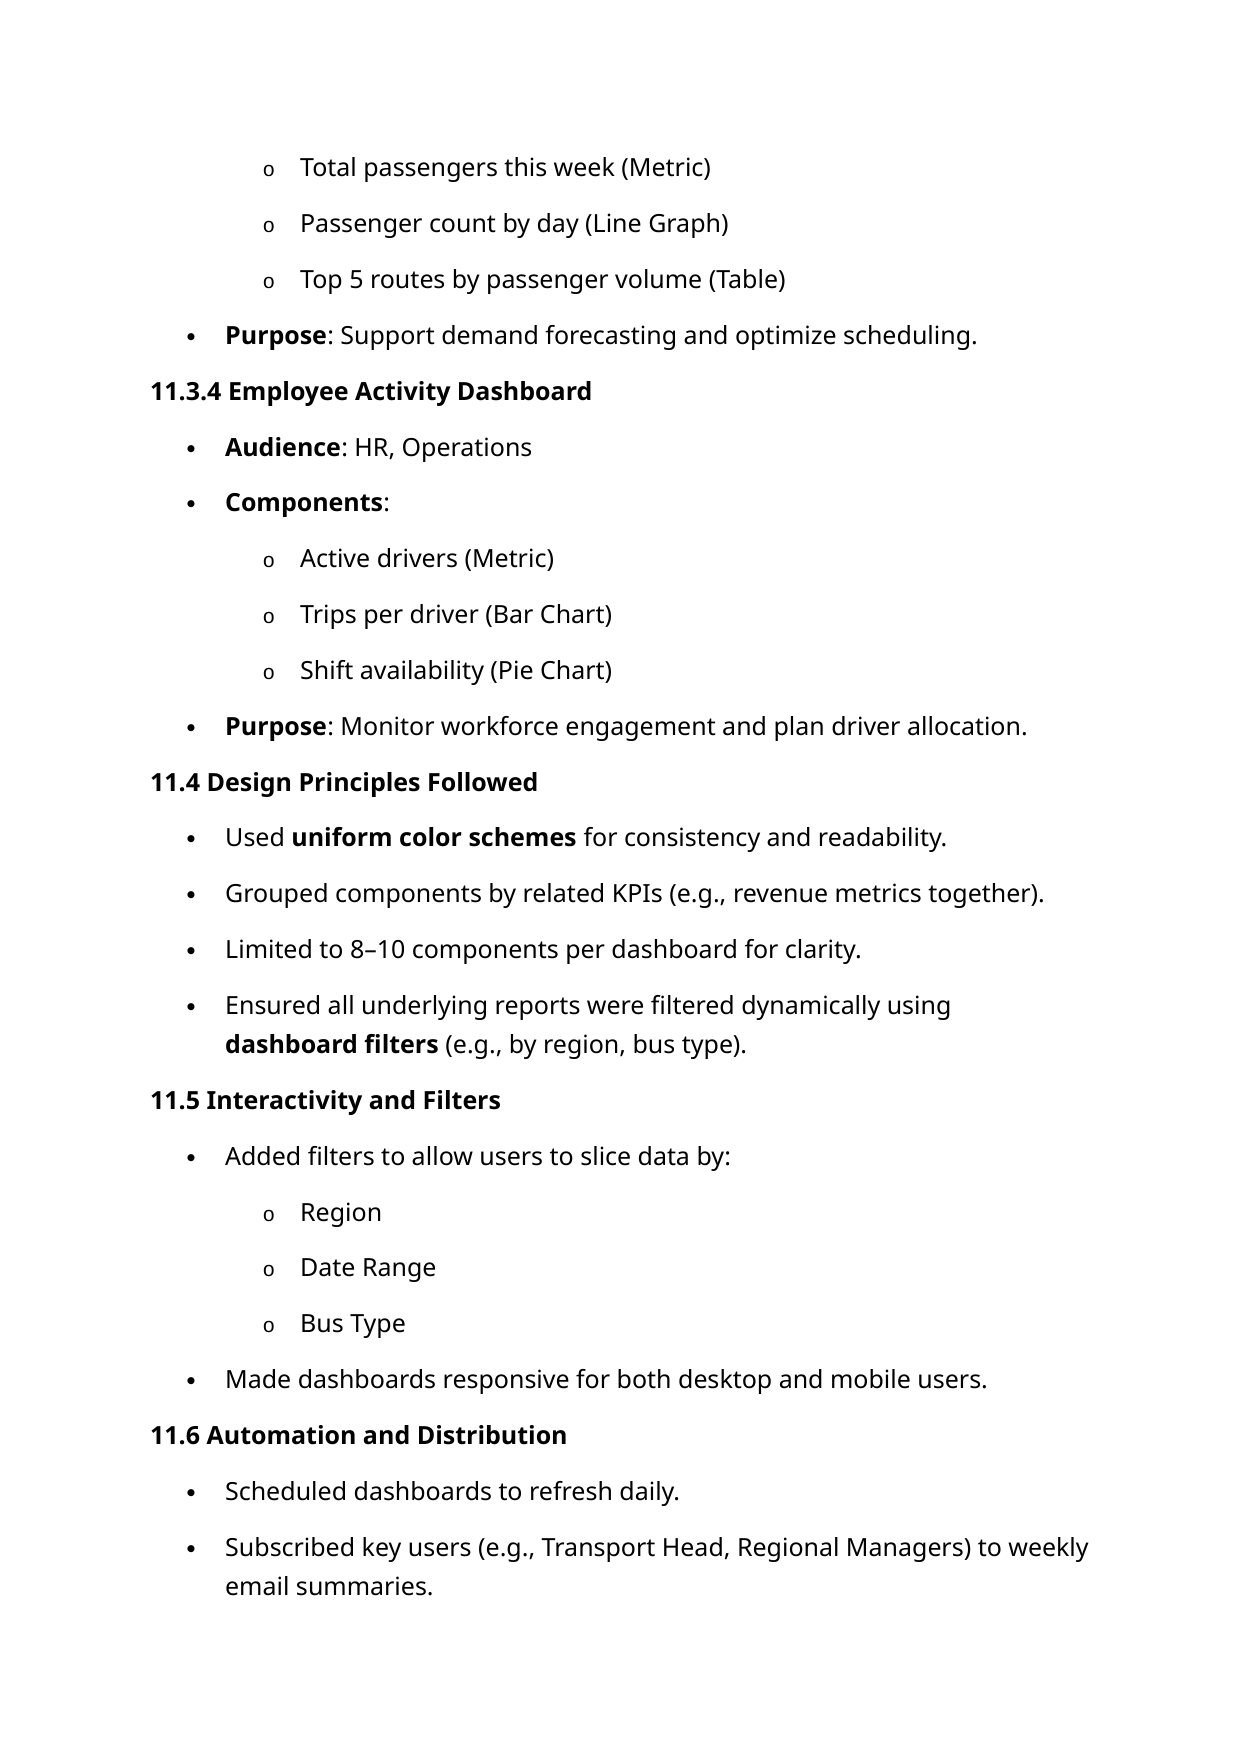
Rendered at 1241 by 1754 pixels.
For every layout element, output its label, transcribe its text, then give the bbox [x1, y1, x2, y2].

list Added filters to allow users to slice data by: [187, 1138, 1090, 1172]
list Audience: HR, Operations [187, 429, 1090, 463]
list Used uniform color schemes for consistency and readability. [187, 820, 1090, 854]
text 11.5 Interactivity and Filters [150, 1082, 1090, 1117]
text 11.4 Design Principles Followed [150, 764, 1090, 798]
list Limited to 8–10 components per dashboard for clarity. [187, 932, 1090, 966]
list Bus Type [262, 1306, 1090, 1340]
list Top 5 routes by passenger volume (Table) [262, 262, 1090, 296]
list Grouped components by related KPIs (e.g., revenue metrics together). [187, 876, 1090, 910]
list Total passengers this week (Metric) [262, 150, 1090, 184]
text 11.3.4 Employee Activity Dashboard [150, 373, 1090, 407]
list Date Range [262, 1250, 1090, 1284]
text 11.6 Automation and Distribution [150, 1417, 1090, 1452]
list Active drivers (Metric) [262, 541, 1090, 575]
list Trips per driver (Bar Chart) [262, 597, 1090, 631]
list Made dashboards responsive for both desktop and mobile users. [187, 1362, 1090, 1396]
list Passenger count by day (Line Graph) [262, 206, 1090, 240]
list Scheduled dashboards to refresh daily. [187, 1473, 1090, 1507]
list Purpose: Monitor workforce engagement and plan driver allocation. [187, 708, 1090, 742]
list Components: [187, 485, 1090, 519]
list Region [262, 1194, 1090, 1228]
list Shift availability (Pie Chart) [262, 652, 1090, 687]
list Purpose: Support demand forecasting and optimize scheduling. [187, 317, 1090, 352]
list Subscribed key users (e.g., Transport Head, Regional Managers) to weekly email summaries. [187, 1529, 1090, 1602]
list Ensured all underlying reports were filtered dynamically using dashboard filters (e.g., by region, bus type). [187, 987, 1090, 1061]
